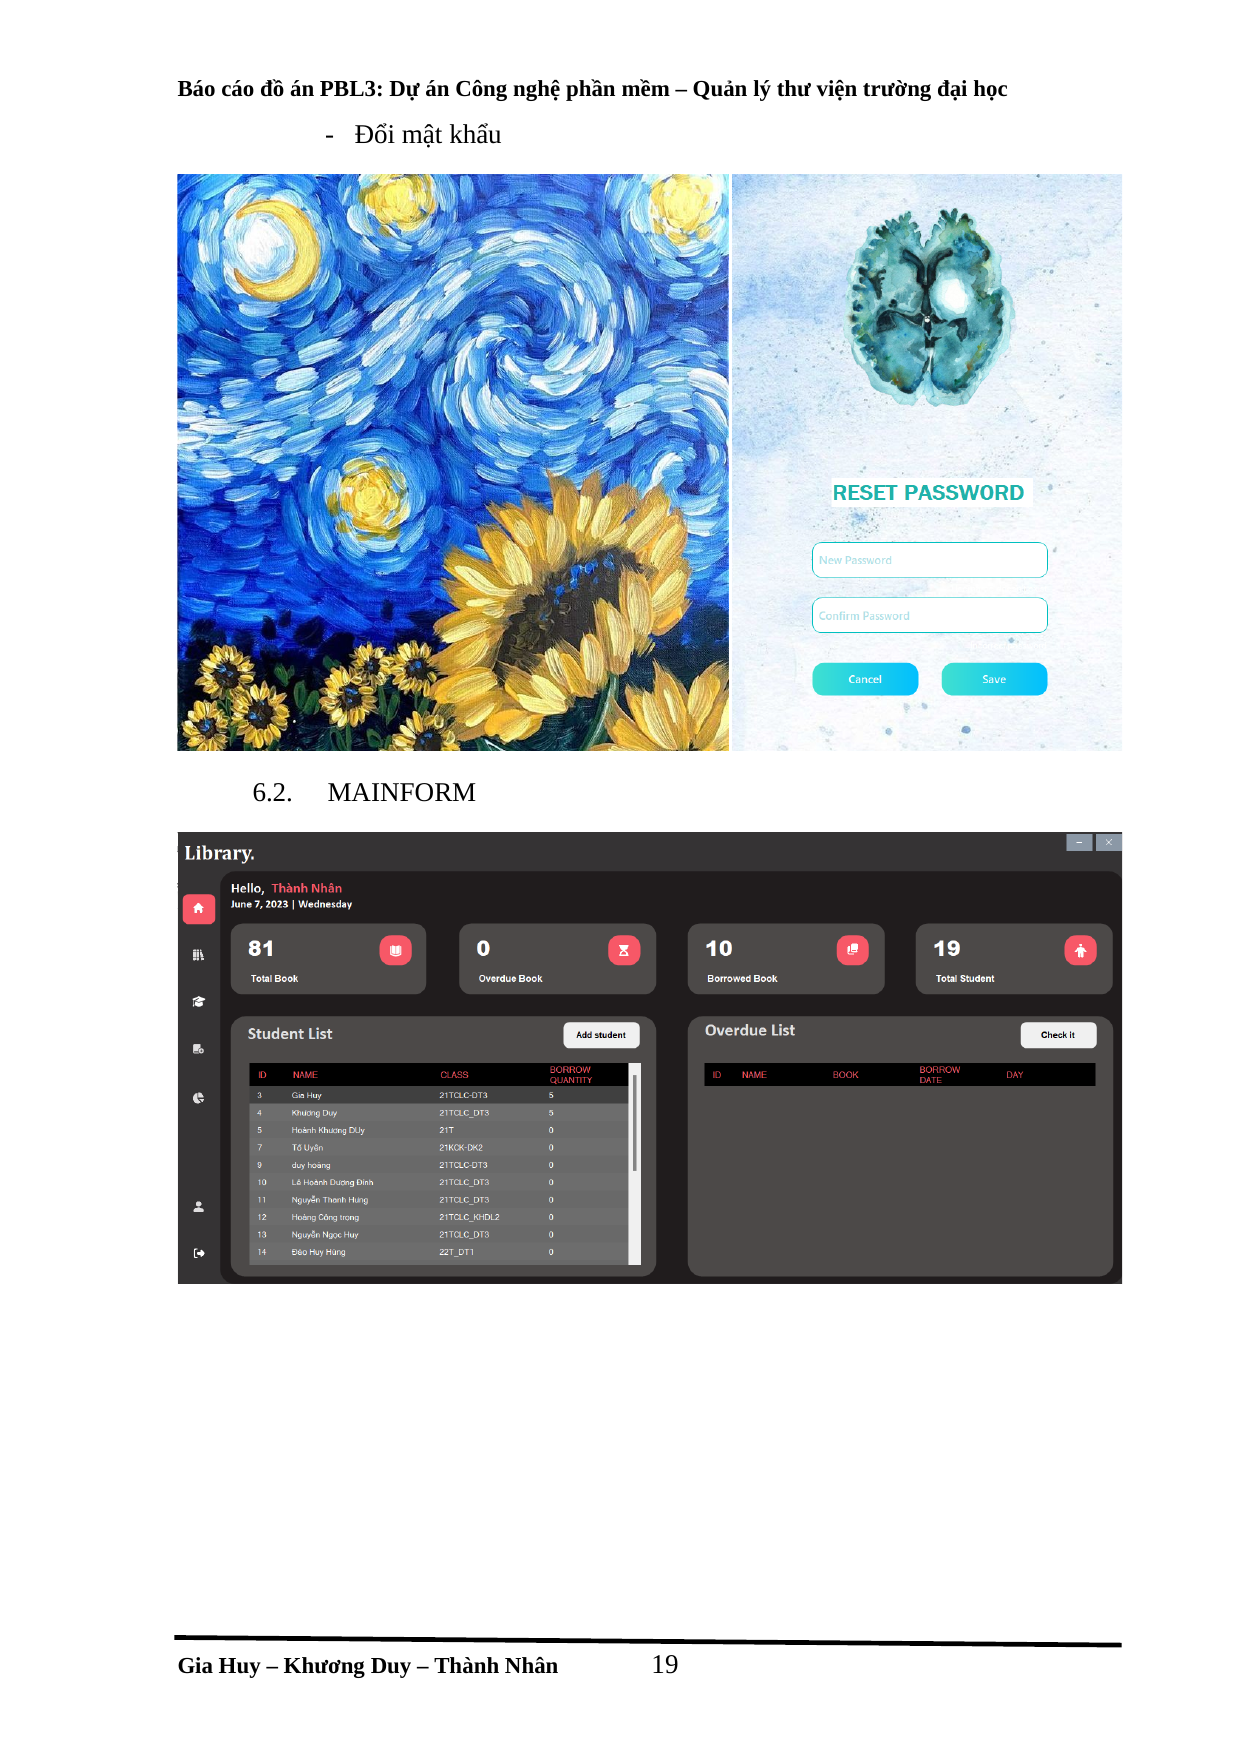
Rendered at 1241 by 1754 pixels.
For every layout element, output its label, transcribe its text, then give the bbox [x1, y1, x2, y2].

picture [177, 832, 1123, 1284]
list Đổi mật khẩu [325, 118, 1122, 149]
picture [177, 174, 1123, 751]
list MAINFORM [252, 776, 1122, 807]
